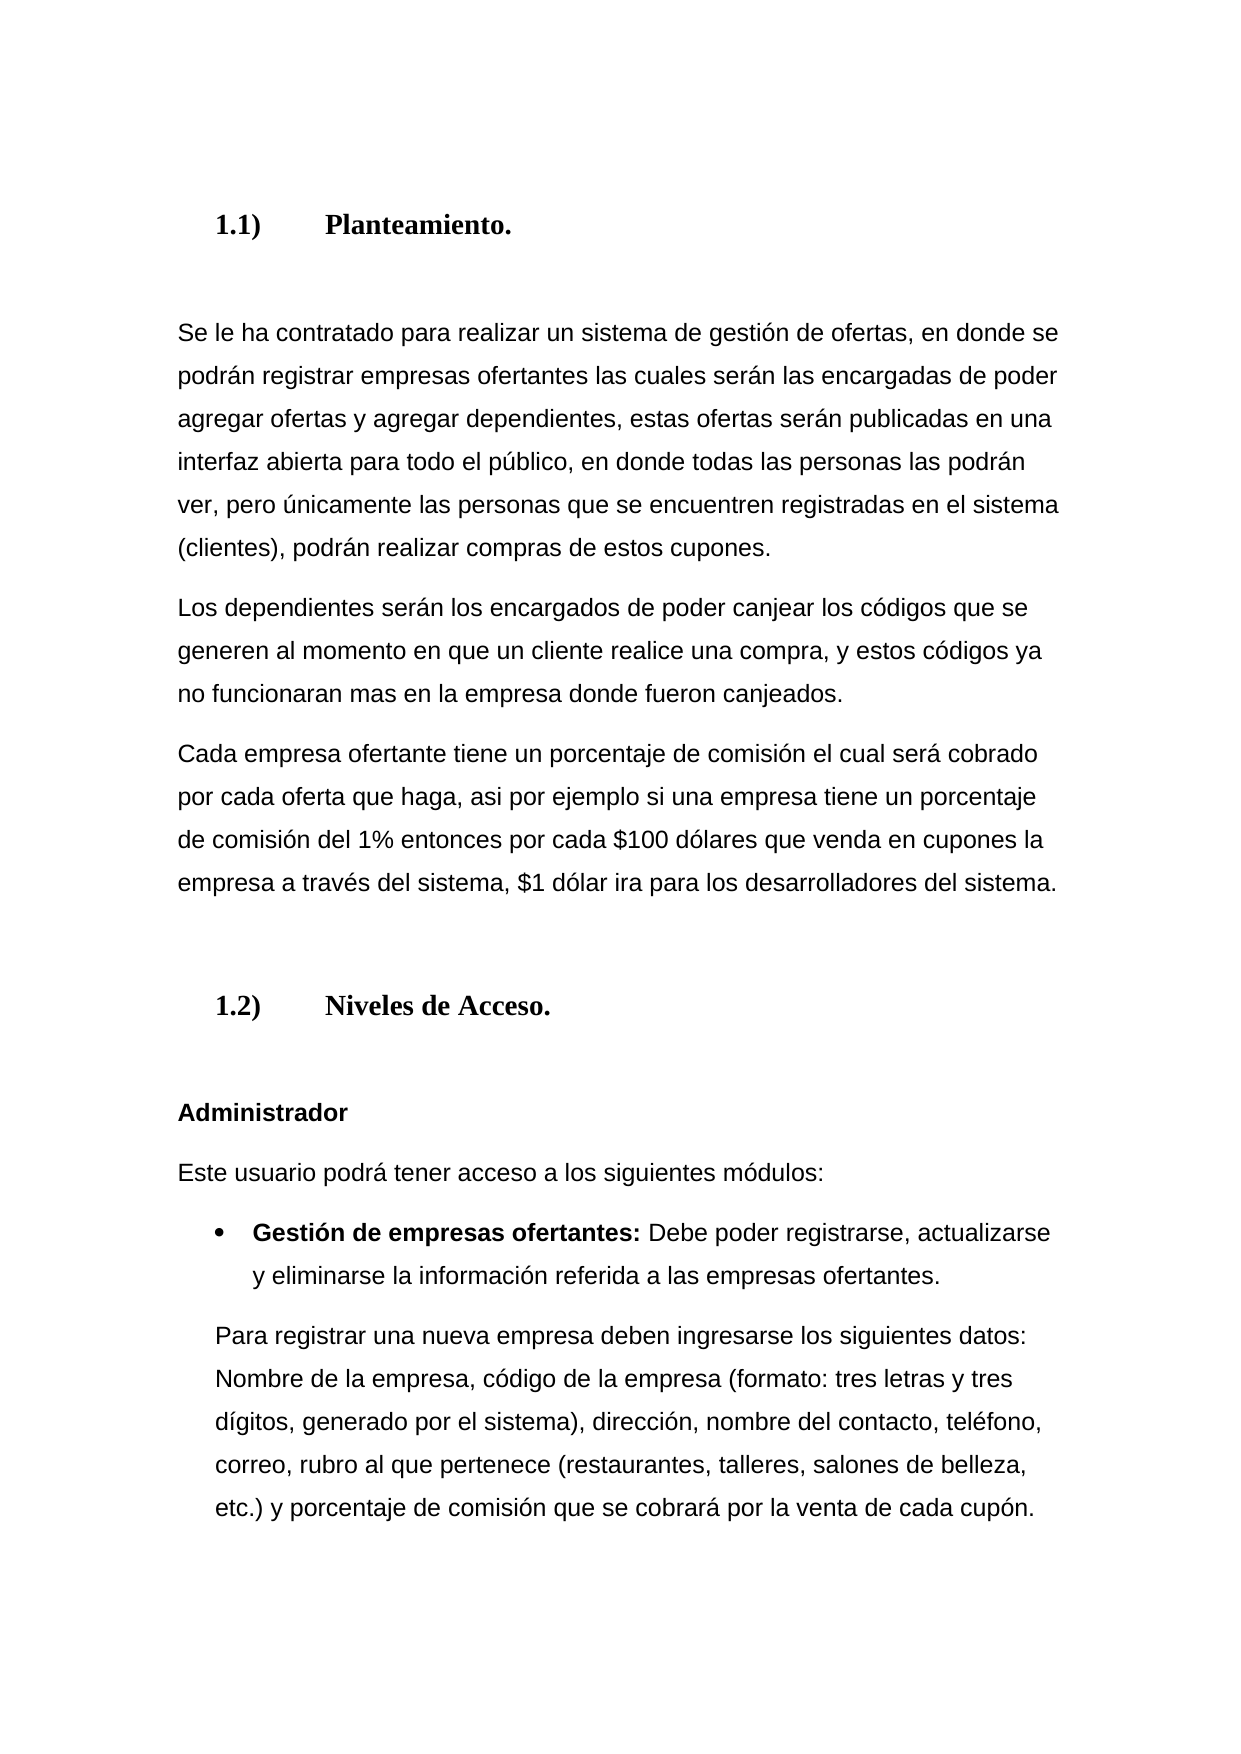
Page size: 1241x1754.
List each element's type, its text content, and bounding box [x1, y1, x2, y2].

text Los dependientes serán los encargados de poder canjear los códigos que se generen al momento en que un cliente realice una compra, y estos códigos ya no funcionaran mas en la empresa donde fueron canjeados. [177, 593, 1063, 708]
list Gestión de empresas ofertantes: Debe poder registrarse, actualizarse y eliminarse la información referida a las empresas ofertantes. [215, 1218, 1063, 1289]
text Cada empresa ofertante tiene un porcentaje de comisión el cual será cobrado por cada oferta que haga, asi por ejemplo si una empresa tiene un porcentaje de comisión del 1% entonces por cada $100 dólares que venda en cupones la empresa a través del sistema, $1 dólar ira para los desarrolladores del sistema. [177, 739, 1063, 897]
text Administrador [177, 1098, 1063, 1127]
text Este usuario podrá tener acceso a los siguientes módulos: [177, 1158, 1063, 1187]
subtitle Niveles de Acceso. [215, 988, 1063, 1021]
subtitle Planteamiento. [215, 207, 1063, 241]
text Se le ha contratado para realizar un sistema de gestión de ofertas, en donde se podrán registrar empresas ofertantes las cuales serán las encargadas de poder agregar ofertas y agregar dependientes, estas ofertas serán publicadas en una interfaz abierta para todo el público, en donde todas las personas las podrán ver, pero únicamente las personas que se encuentren registradas en el sistema (clientes), podrán realizar compras de estos cupones. [177, 317, 1063, 562]
text Para registrar una nueva empresa deben ingresarse los siguientes datos: Nombre de la empresa, código de la empresa (formato: tres letras y tres dígitos, generado por el sistema), dirección, nombre del contacto, teléfono, correo, rubro al que pertenece (restaurantes, talleres, salones de belleza, etc.) y porcentaje de comisión que se cobrará por la venta de cada cupón. [215, 1321, 1063, 1522]
